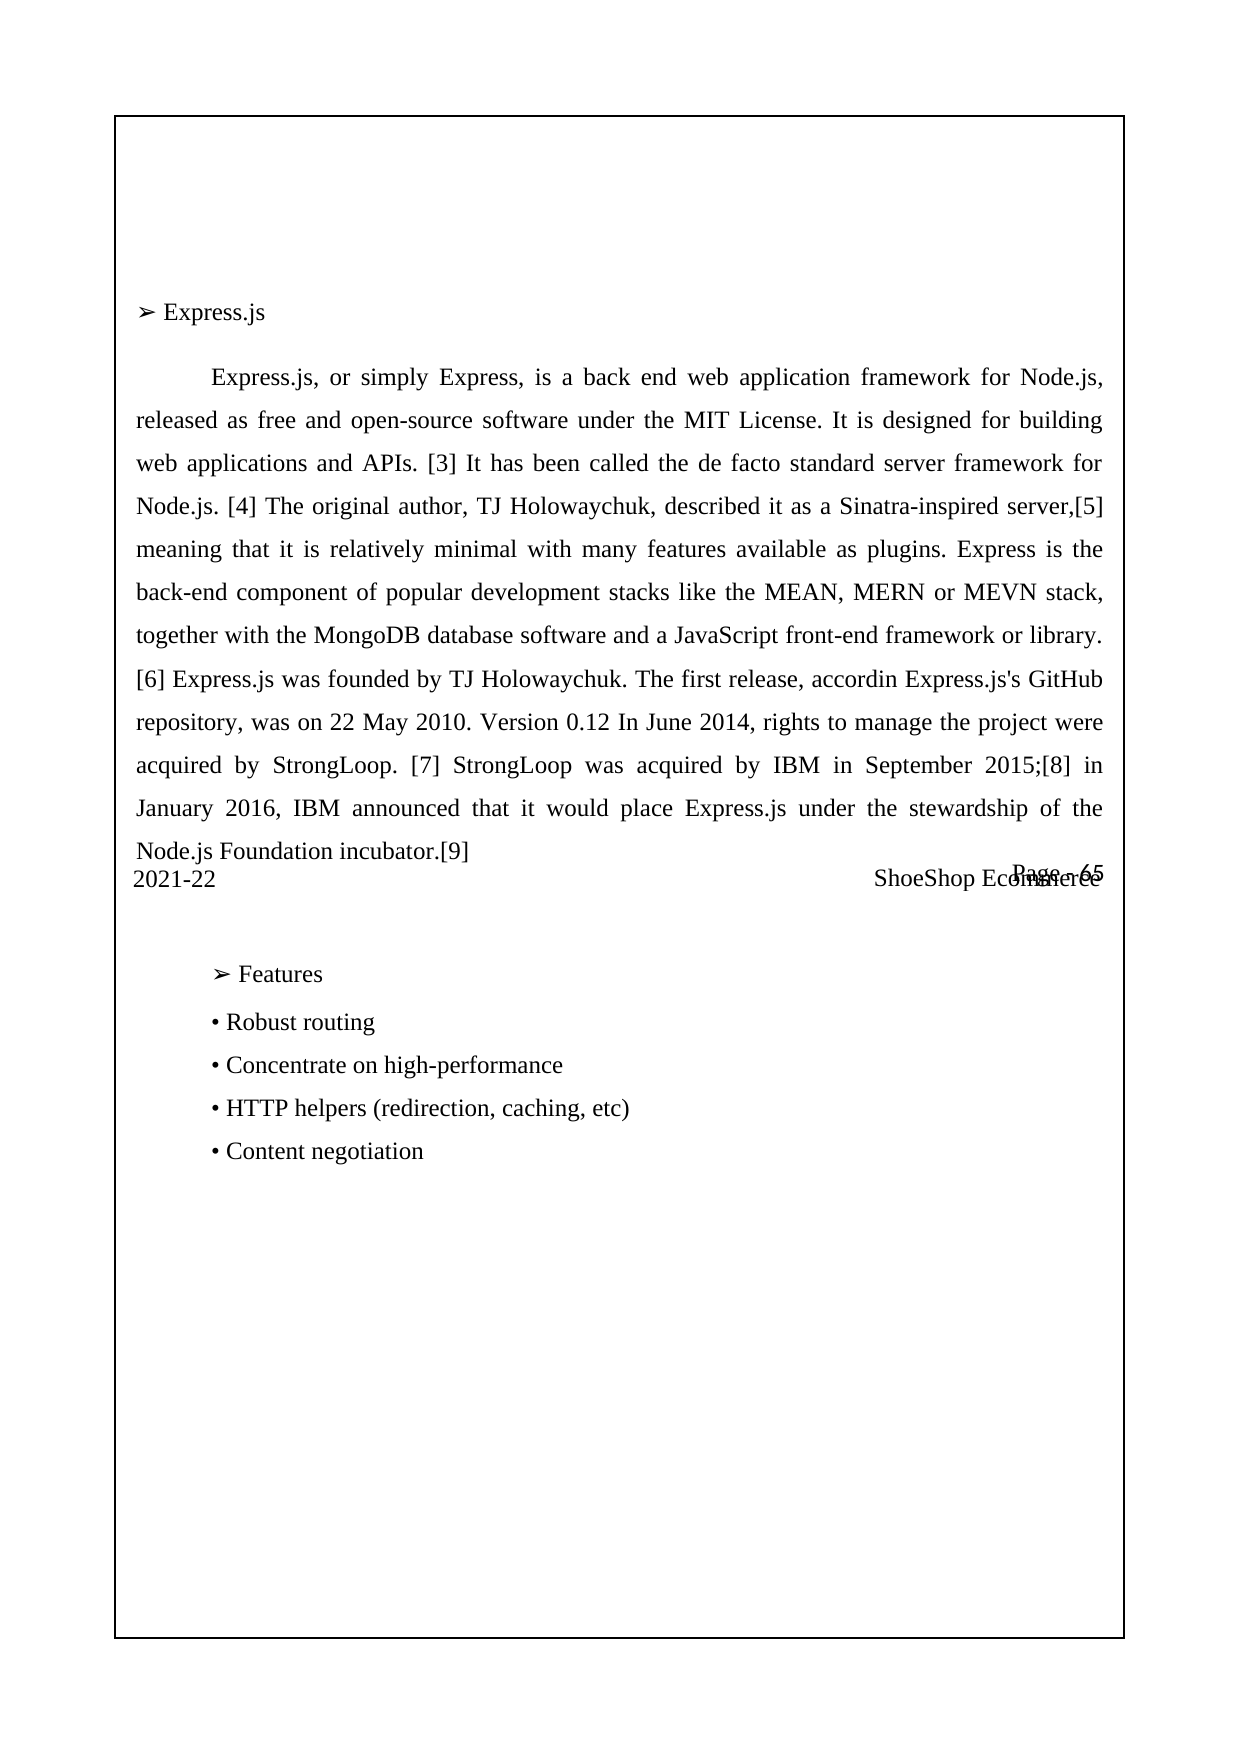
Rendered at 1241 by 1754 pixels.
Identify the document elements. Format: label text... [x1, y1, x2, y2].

text • Concentrate on high-performance [136, 1050, 1104, 1079]
text ➢ Features [136, 956, 1104, 990]
text • Robust routing [136, 1007, 1104, 1036]
text • HTTP helpers (redirection, caching, etc) [136, 1093, 1104, 1122]
text ➢ Express.js [136, 294, 1104, 328]
text Express.js, or simply Express, is a back end web application framework for Node.js, released as free and open-source software under the MIT License. It is designed for building web applications and APIs. [3] It has been called the de facto standard server framework for Node.js. [4] The original author, TJ Holowaychuk, described it as a Sinatra-inspired server,[5] meaning that it is relatively minimal with many features available as plugins. Express is the back-end component of popular development stacks like the MEAN, MERN or MEVN stack, together with the MongoDB database software and a JavaScript front-end framework or library.[6] Express.js was founded by TJ Holowaychuk. The first release, accordin Express.js's GitHub repository, was on 22 May 2010. Version 0.12 In June 2014, rights to manage the project were acquired by StrongLoop. [7] StrongLoop was acquired by IBM in September 2015;[8] in January 2016, IBM announced that it would place Express.js under the stewardship of the Node.js Foundation incubator.[9] [136, 362, 1104, 865]
text • Content negotiation [136, 1136, 1104, 1165]
